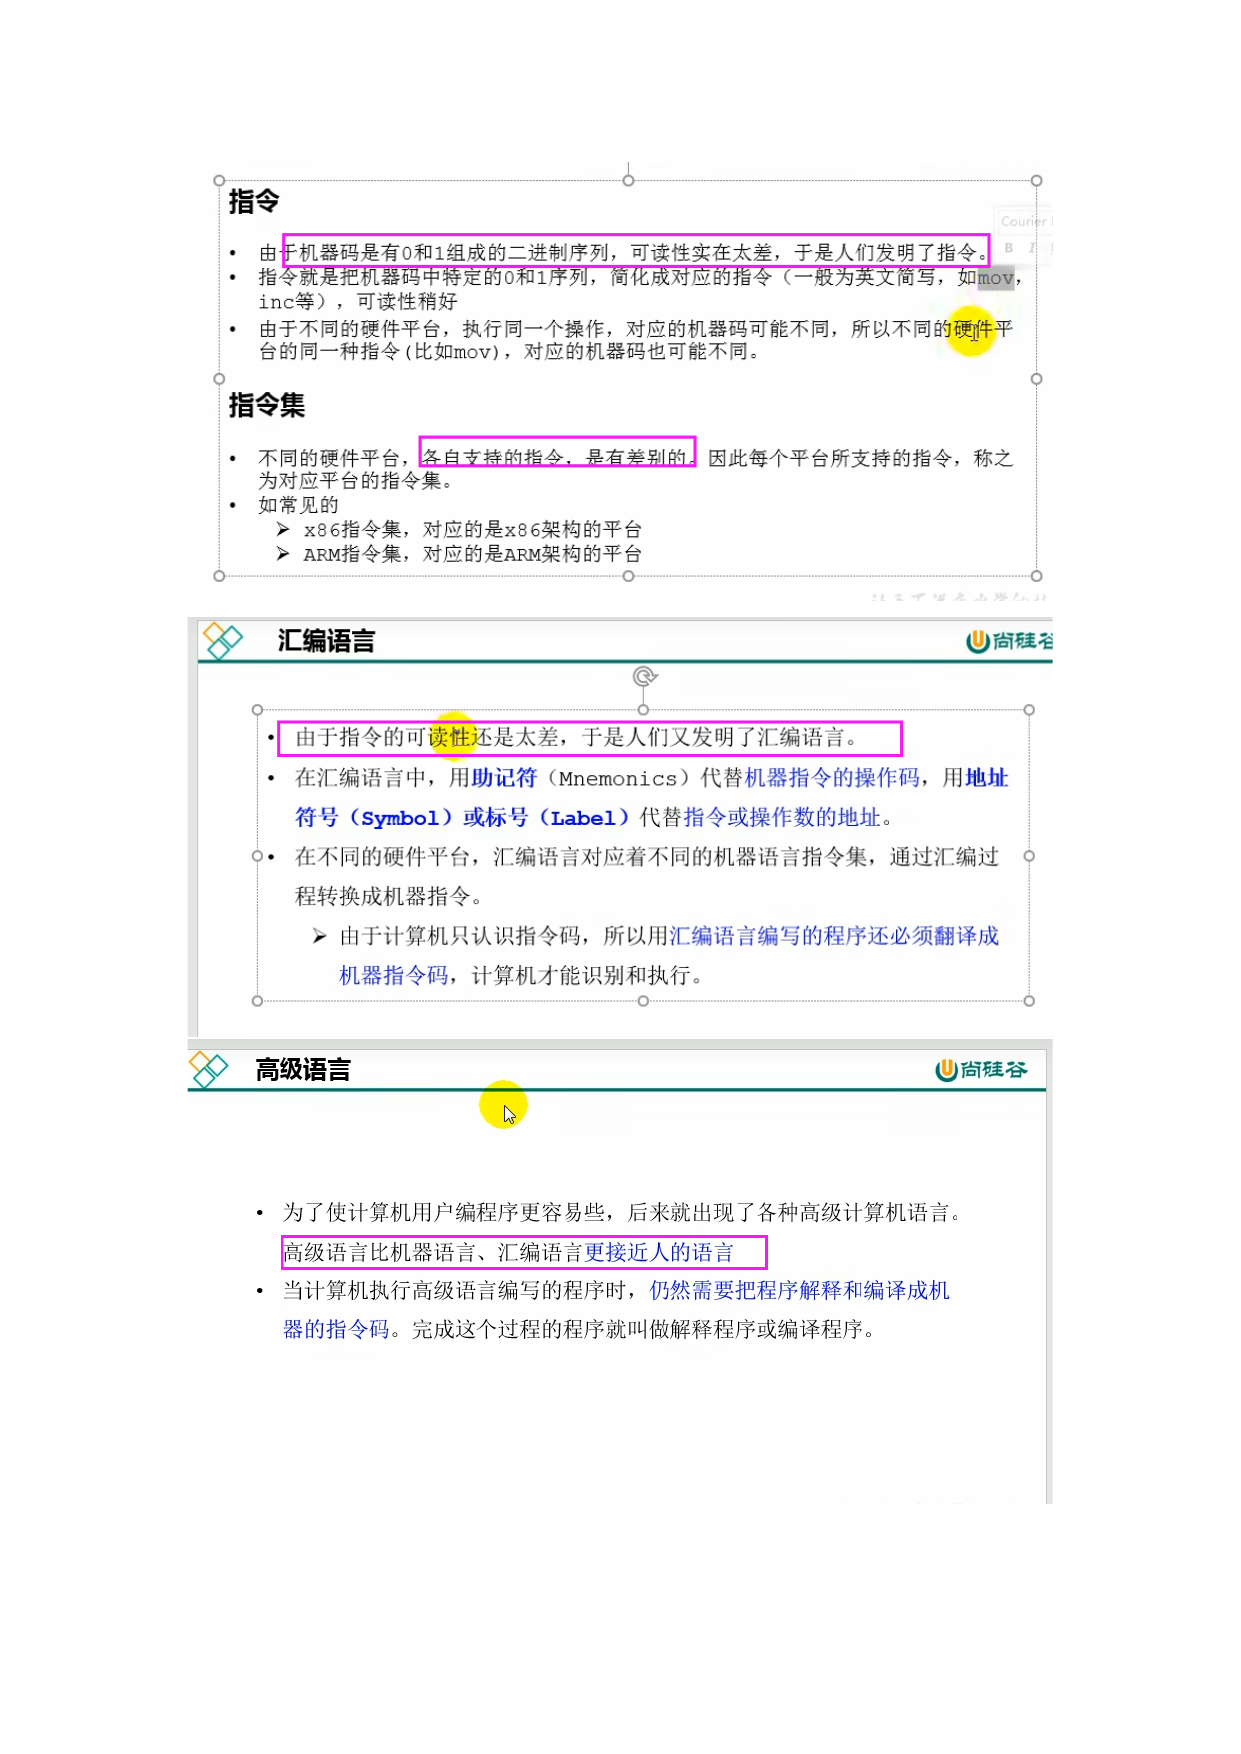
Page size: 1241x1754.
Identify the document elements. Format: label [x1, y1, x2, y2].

picture [187, 1039, 1053, 1504]
picture [187, 617, 1053, 1037]
picture [187, 162, 1053, 601]
